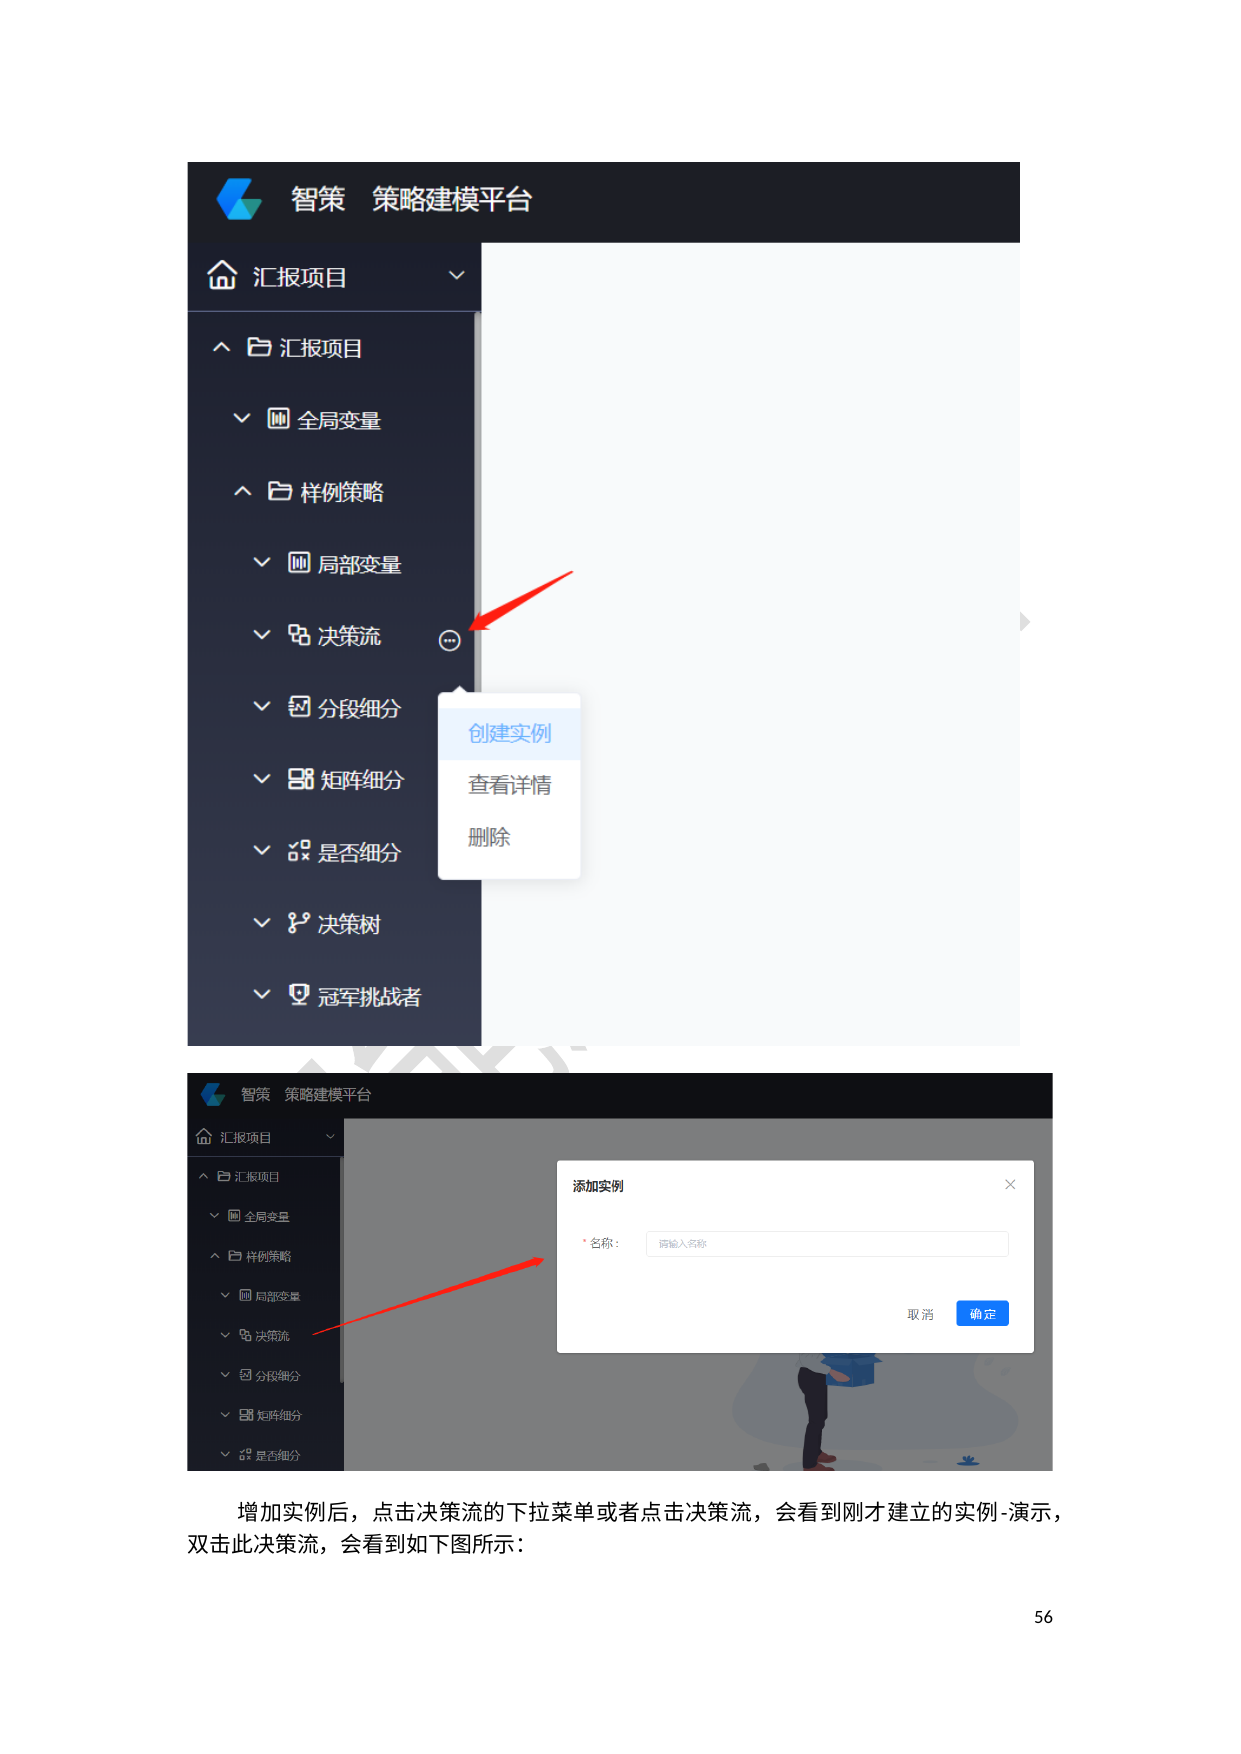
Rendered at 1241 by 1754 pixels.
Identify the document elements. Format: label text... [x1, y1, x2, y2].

picture [187, 1073, 1053, 1471]
picture [187, 162, 1020, 1046]
text 增加实例后，点击决策流的下拉菜单或者点击决策流，会看到刚才建立的实例-演示，双击此决策流，会看到如下图所示： [187, 1471, 1053, 1559]
